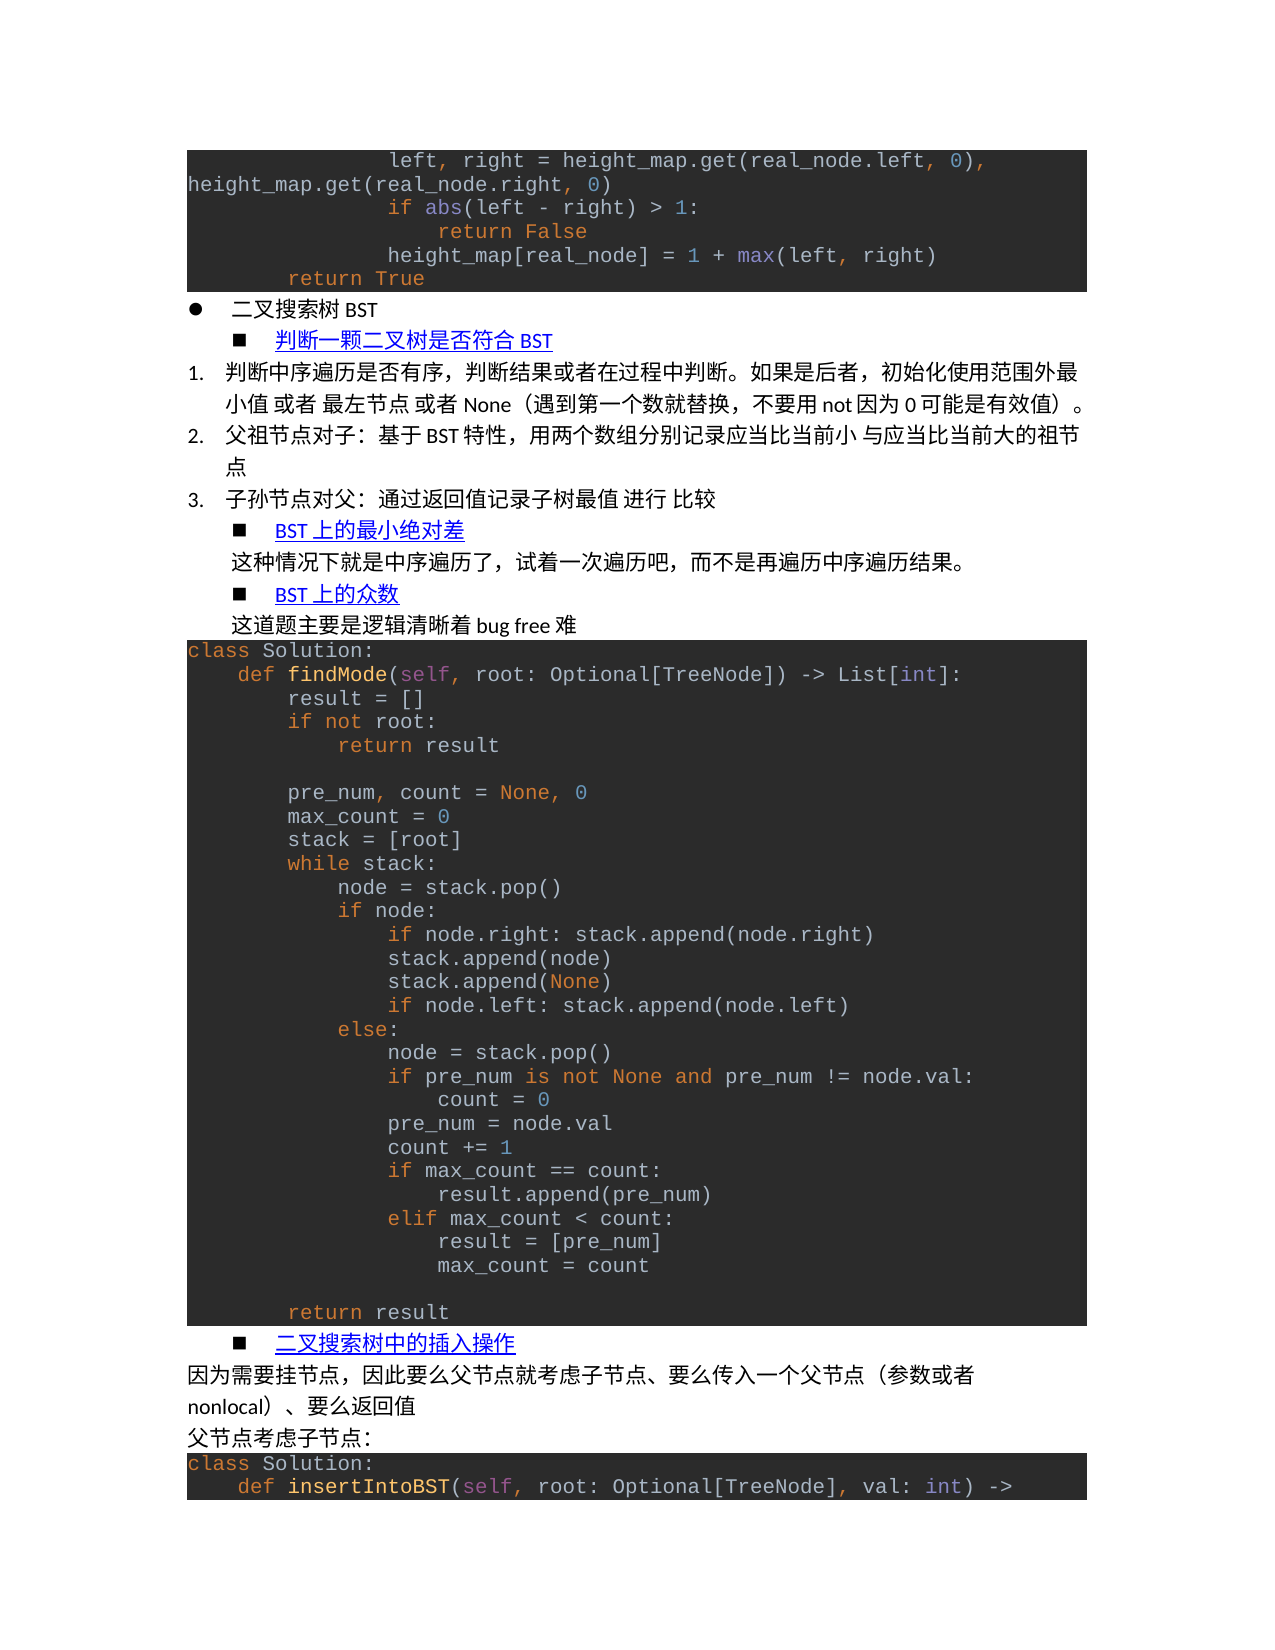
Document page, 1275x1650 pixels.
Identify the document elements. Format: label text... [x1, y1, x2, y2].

list BST上的众数 [231, 577, 1087, 608]
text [187, 150, 1087, 292]
list 判断中序遍历是否有序，判断结果或者在过程中判断。如果是后者，初始化使用范围外最小值 或者 最左节点 或者 None（遇到第一个数就替换，不要用not因为0可能是有效值）。 [187, 355, 1087, 418]
list 父祖节点对子：基于BST特性，用两个数组分别记录应当比当前小 与应当比当前大的祖节点 [187, 418, 1087, 482]
list 判断一颗二叉树是否符合BST [231, 323, 1087, 355]
list BST上的最小绝对差 [231, 513, 1087, 545]
text 这道题主要是逻辑清晰着bug free难 [231, 608, 1087, 640]
list 子孙节点对父：通过返回值记录子树最值 进行 比较 [187, 482, 1087, 513]
list 二叉搜索树中的插入操作 [231, 1326, 1087, 1358]
text 父节点考虑子节点： [187, 1421, 1087, 1453]
text 这种情况下就是中序遍历了，试着一次遍历吧，而不是再遍历中序遍历结果。 [187, 545, 1087, 577]
list 二叉搜索树BST [187, 292, 1087, 323]
text 因为需要挂节点，因此要么父节点就考虑子节点、要么传入一个父节点（参数或者nonlocal）、要么返回值 [187, 1358, 1087, 1421]
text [187, 1453, 1087, 1500]
text class Solution: def findMode(self, root: Optional[TreeNode]) -> List[int]: result = [] if not root: return result pre_num, count = None, 0 max_count = 0 stack = [root] while stack: node = stack.pop() if node: if node.right: stack.append(node.right) stack.append(node) stack.append(None) if node.left: stack.append(node.left) else: node = stack.pop() if pre_num is not None and pre_num != node.val: count = 0 pre_num = node.val count += 1 if max_count == count: result.append(pre_num) elif max_count < count: result = [pre_num] max_count = count return result [187, 640, 1087, 1326]
